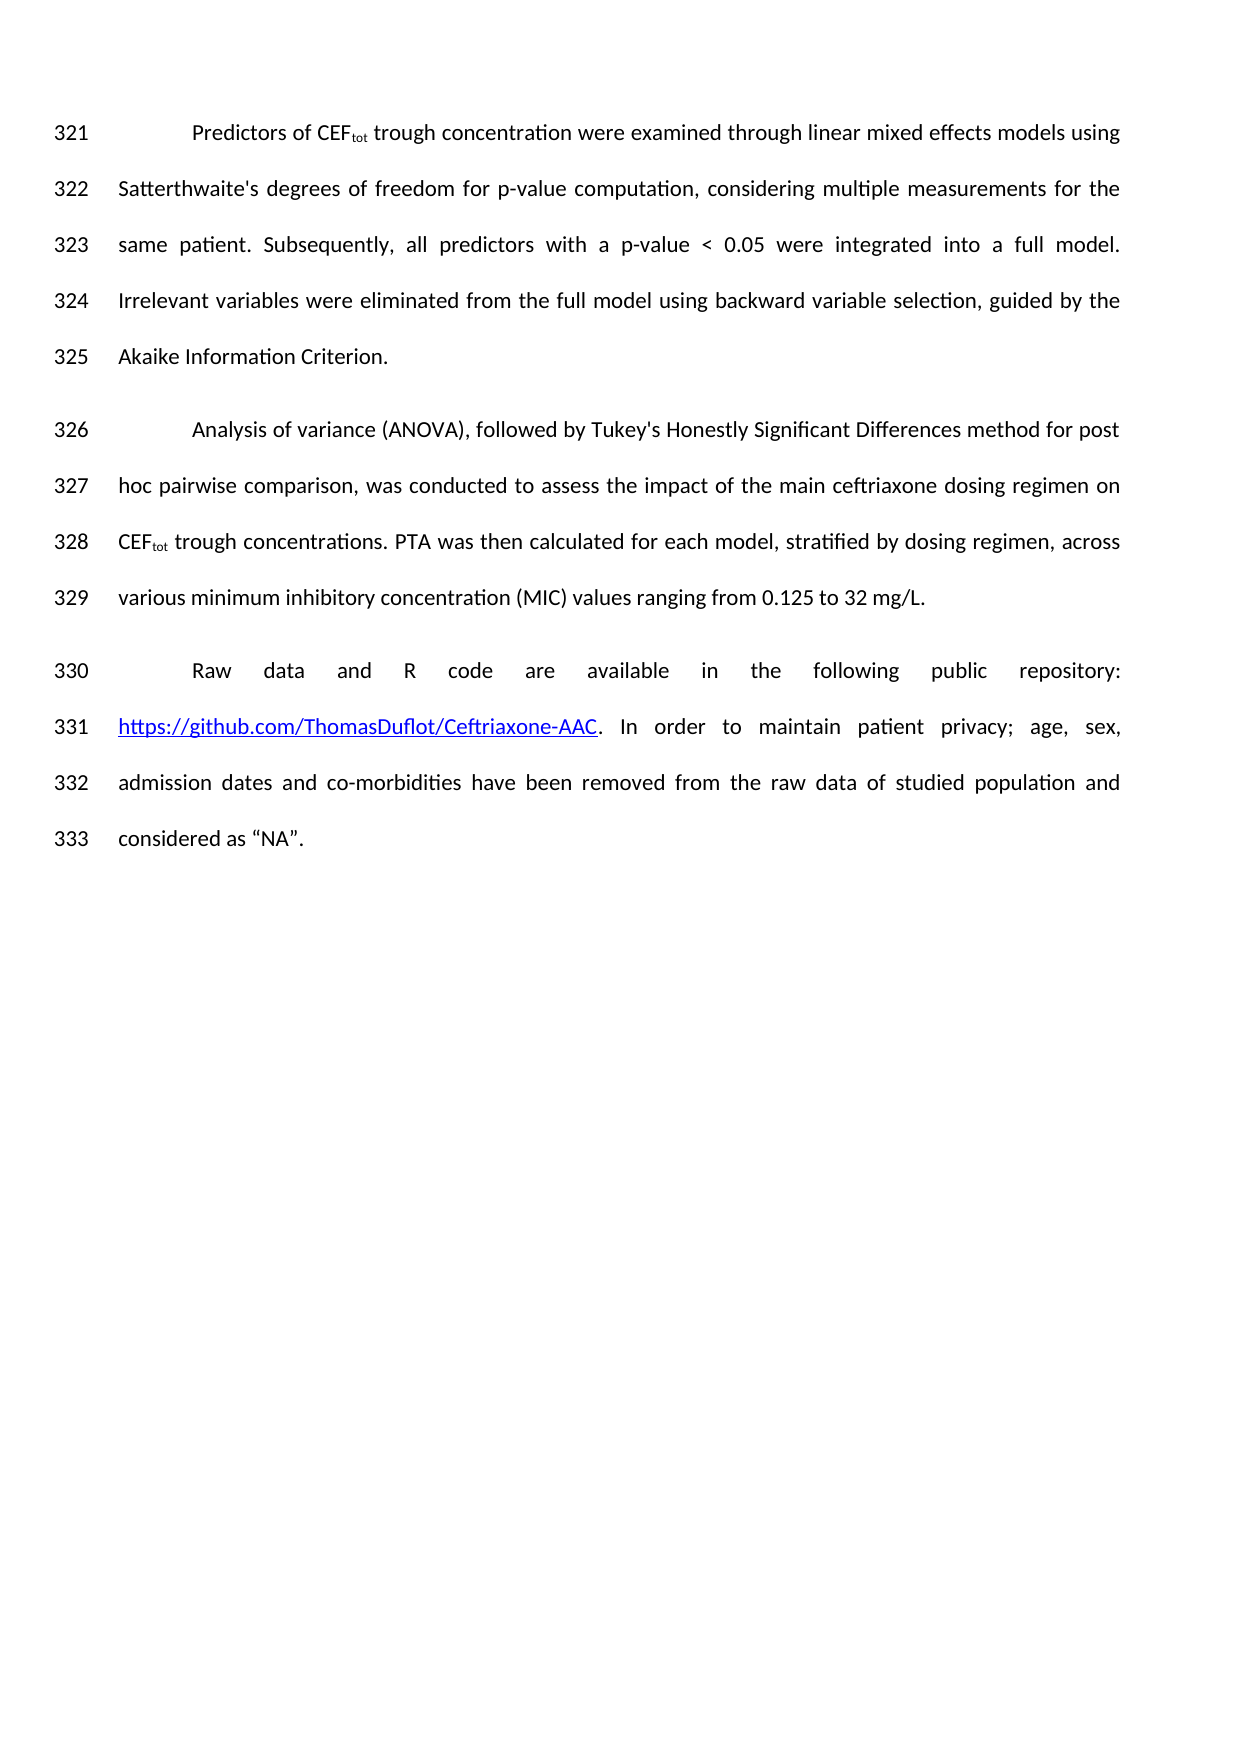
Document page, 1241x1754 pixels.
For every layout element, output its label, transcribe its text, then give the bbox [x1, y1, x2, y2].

text Raw data and R code are available in the following public repository: https://github.com/ThomasDuflot/Ceftriaxone-AAC. In order to maintain patient privacy; age, sex, admission dates and co-morbidities have been removed from the raw data of studied population and considered as “NA”. [118, 656, 1122, 852]
text Predictors of CEFtot trough concentration were examined through linear mixed effects models using Satterthwaite's degrees of freedom for p-value computation, considering multiple measurements for the same patient. Subsequently, all predictors with a p-value < 0.05 were integrated into a full model. Irrelevant variables were eliminated from the full model using backward variable selection, guided by the Akaike Information Criterion. [118, 118, 1122, 370]
text Analysis of variance (ANOVA), followed by Tukey's Honestly Significant Differences method for post hoc pairwise comparison, was conducted to assess the impact of the main ceftriaxone dosing regimen on CEFtot trough concentrations. PTA was then calculated for each model, stratified by dosing regimen, across various minimum inhibitory concentration (MIC) values ranging from 0.125 to 32 mg/L. [118, 415, 1122, 611]
